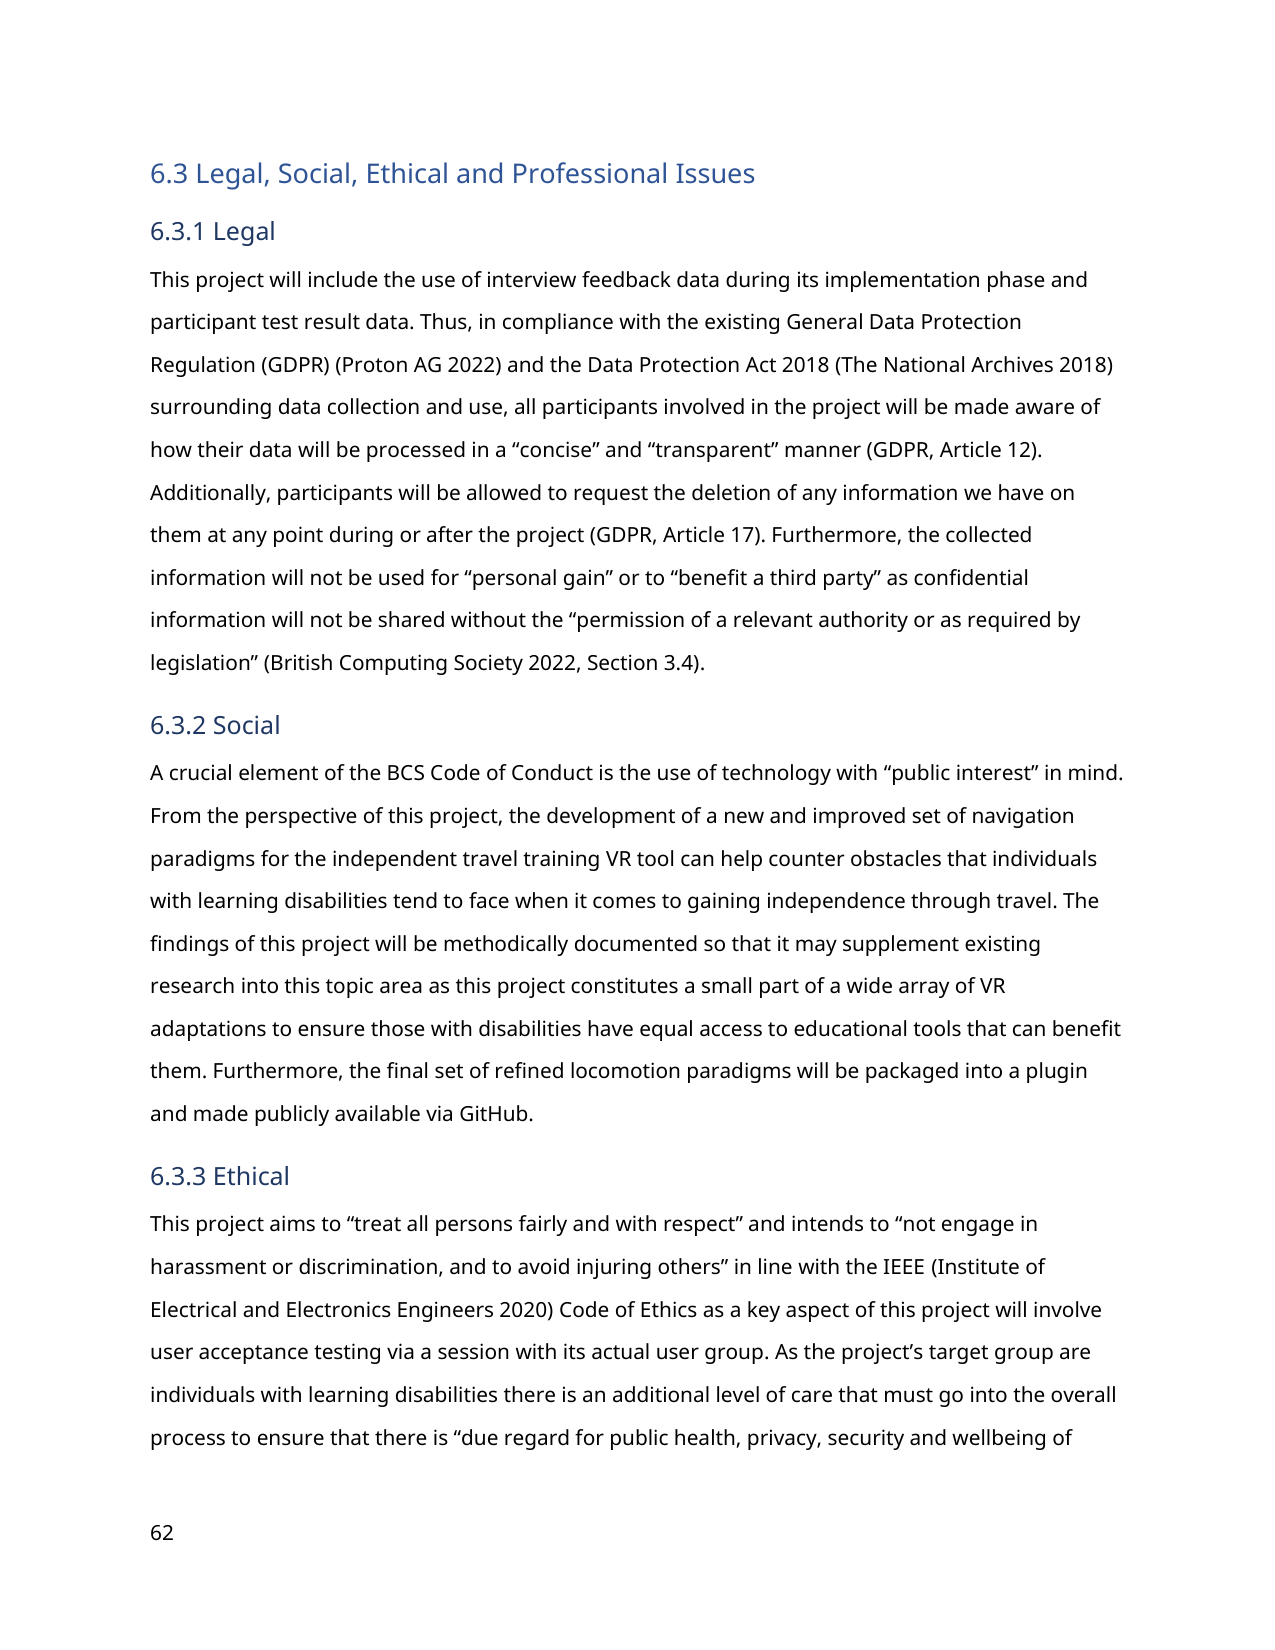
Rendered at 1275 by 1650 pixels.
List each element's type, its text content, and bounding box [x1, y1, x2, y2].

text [150, 1209, 1125, 1451]
text This project will include the use of interview feedback data during its implementation phase and participant test result data. Thus, in compliance with the existing General Data Protection Regulation (GDPR) and the Data Protection Act 2018 surrounding data collection and use, all participants involved in the project will be made aware of how their data will be processed in a “concise” and “transparent” manner (GDPR, Article 12). Additionally, participants will be allowed to request the deletion of any information we have on them at any point during or after the project (GDPR, Article 17). Furthermore, the collected information will not be used for “personal gain” or to “benefit a third party” as confidential information will not be shared without the “permission of a relevant authority or as required by legislation” . [150, 265, 1125, 677]
text A crucial element of the BCS Code of Conduct is the use of technology with “public interest” in mind. From the perspective of this project, the development of a new and improved set of navigation paradigms for the independent travel training VR tool can help counter obstacles that individuals with learning disabilities tend to face when it comes to gaining independence through travel. The findings of this project will be methodically documented so that it may supplement existing research into this topic area as this project constitutes a small part of a wide array of VR adaptations to ensure those with disabilities have equal access to educational tools that can benefit them. Furthermore, the final set of refined locomotion paradigms will be packaged into a plugin and made publicly available via GitHub. [150, 758, 1125, 1128]
subtitle 6.3 Legal, Social, Ethical and Professional Issues [150, 154, 1125, 191]
subtitle 6.3.3 Ethical [150, 1158, 1125, 1193]
subtitle 6.3.2 Social [150, 707, 1125, 741]
subtitle 6.3.1 Legal [150, 214, 1125, 248]
